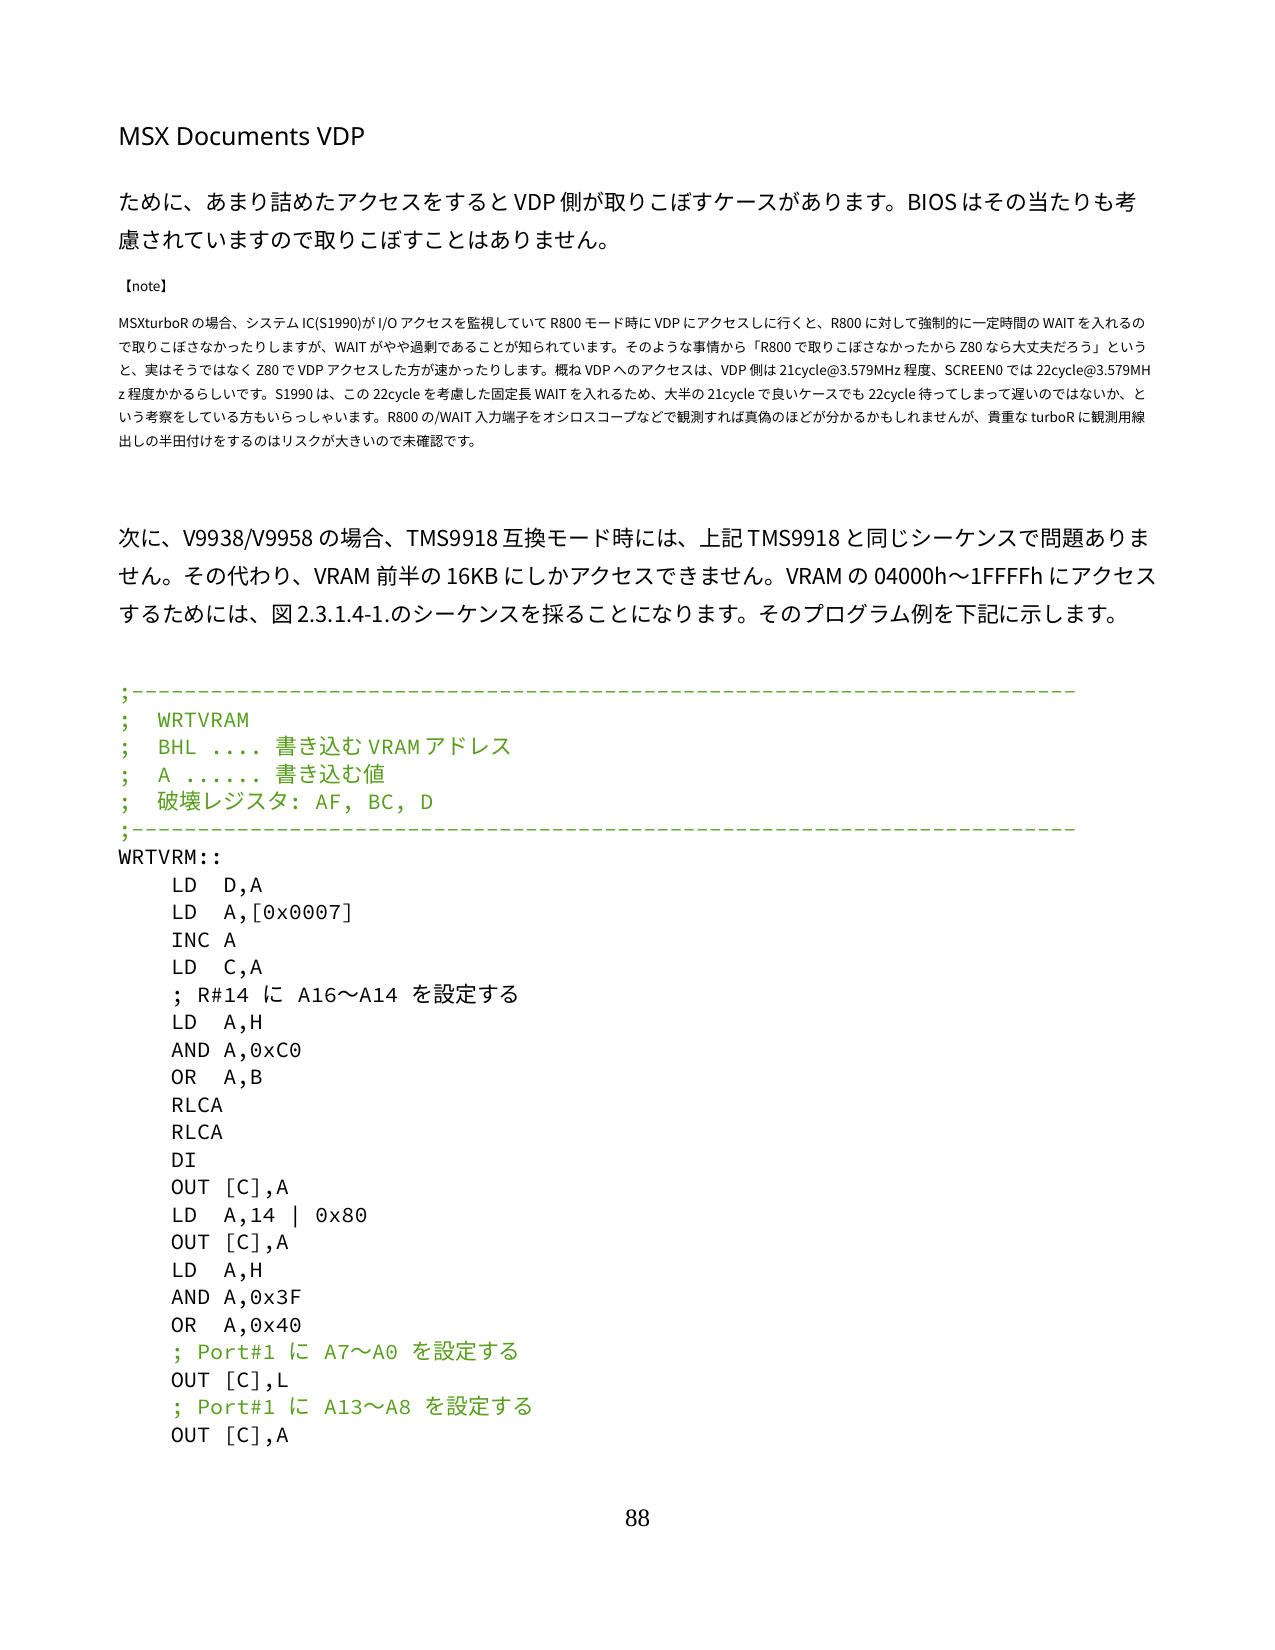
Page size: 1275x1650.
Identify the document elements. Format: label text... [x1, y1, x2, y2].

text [118, 185, 1157, 254]
text 【note】 [118, 275, 1157, 295]
text MSXturboRの場合、システムIC(S1990)がI/Oアクセスを監視していてR800モード時にVDPにアクセスしに行くと、R800に対して強制的に一定時間のWAITを入れるので取りこぼさなかったりしますが、WAITがやや過剰であることが知られています。そのような事情から「R800で取りこぼさなかったからZ80なら大丈夫だろう」というと、実はそうではなくZ80でVDPアクセスした方が速かったりします。概ね VDPへのアクセスは、VDP側は 21cycle@3.579MHz 程度、SCREEN0 では 22cycle@3.579MHz 程度かかるらしいです。S1990は、この 22cycle を考慮した固定長 WAITを入れるため、大半の21cycleで良いケースでも 22cycle待ってしまって遅いのではないか、という考察をしている方もいらっしゃいます。R800の/WAIT入力端子をオシロスコープなどで観測すれば真偽のほどが分かるかもしれませんが、貴重なturboRに観測用線出しの半田付けをするのはリスクが大きいので未確認です。 [118, 313, 1157, 450]
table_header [118, 678, 1157, 1448]
text 次に、V9938/V9958の場合、TMS9918互換モード時には、上記TMS9918と同じシーケンスで問題ありません。その代わり、VRAM前半の16KBにしかアクセスできません。VRAMの04000h～1FFFFh にアクセスするためには、図2.3.1.4-1.のシーケンスを採ることになります。そのプログラム例を下記に示します。 [118, 521, 1157, 628]
